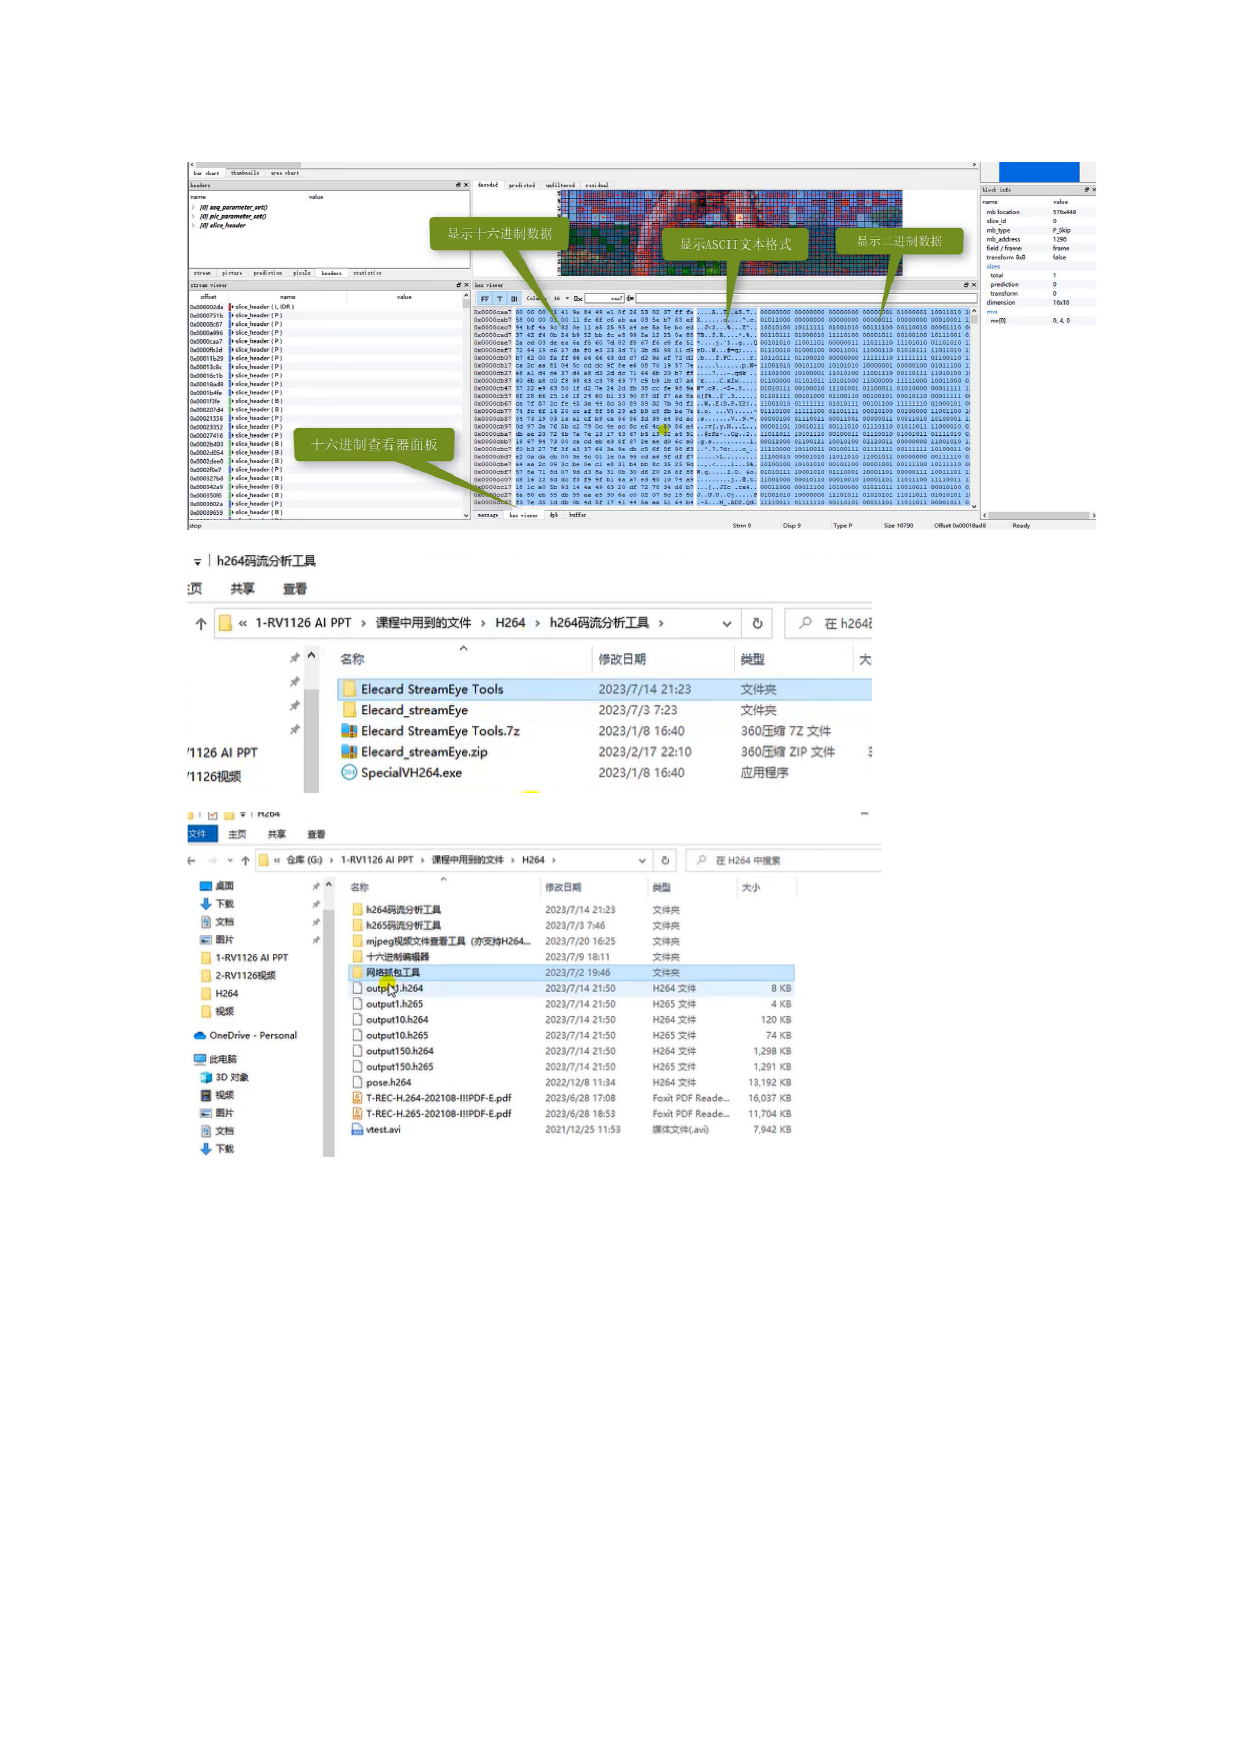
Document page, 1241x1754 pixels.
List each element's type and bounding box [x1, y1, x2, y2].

picture [187, 162, 1097, 530]
picture [187, 812, 882, 1157]
picture [187, 552, 873, 793]
